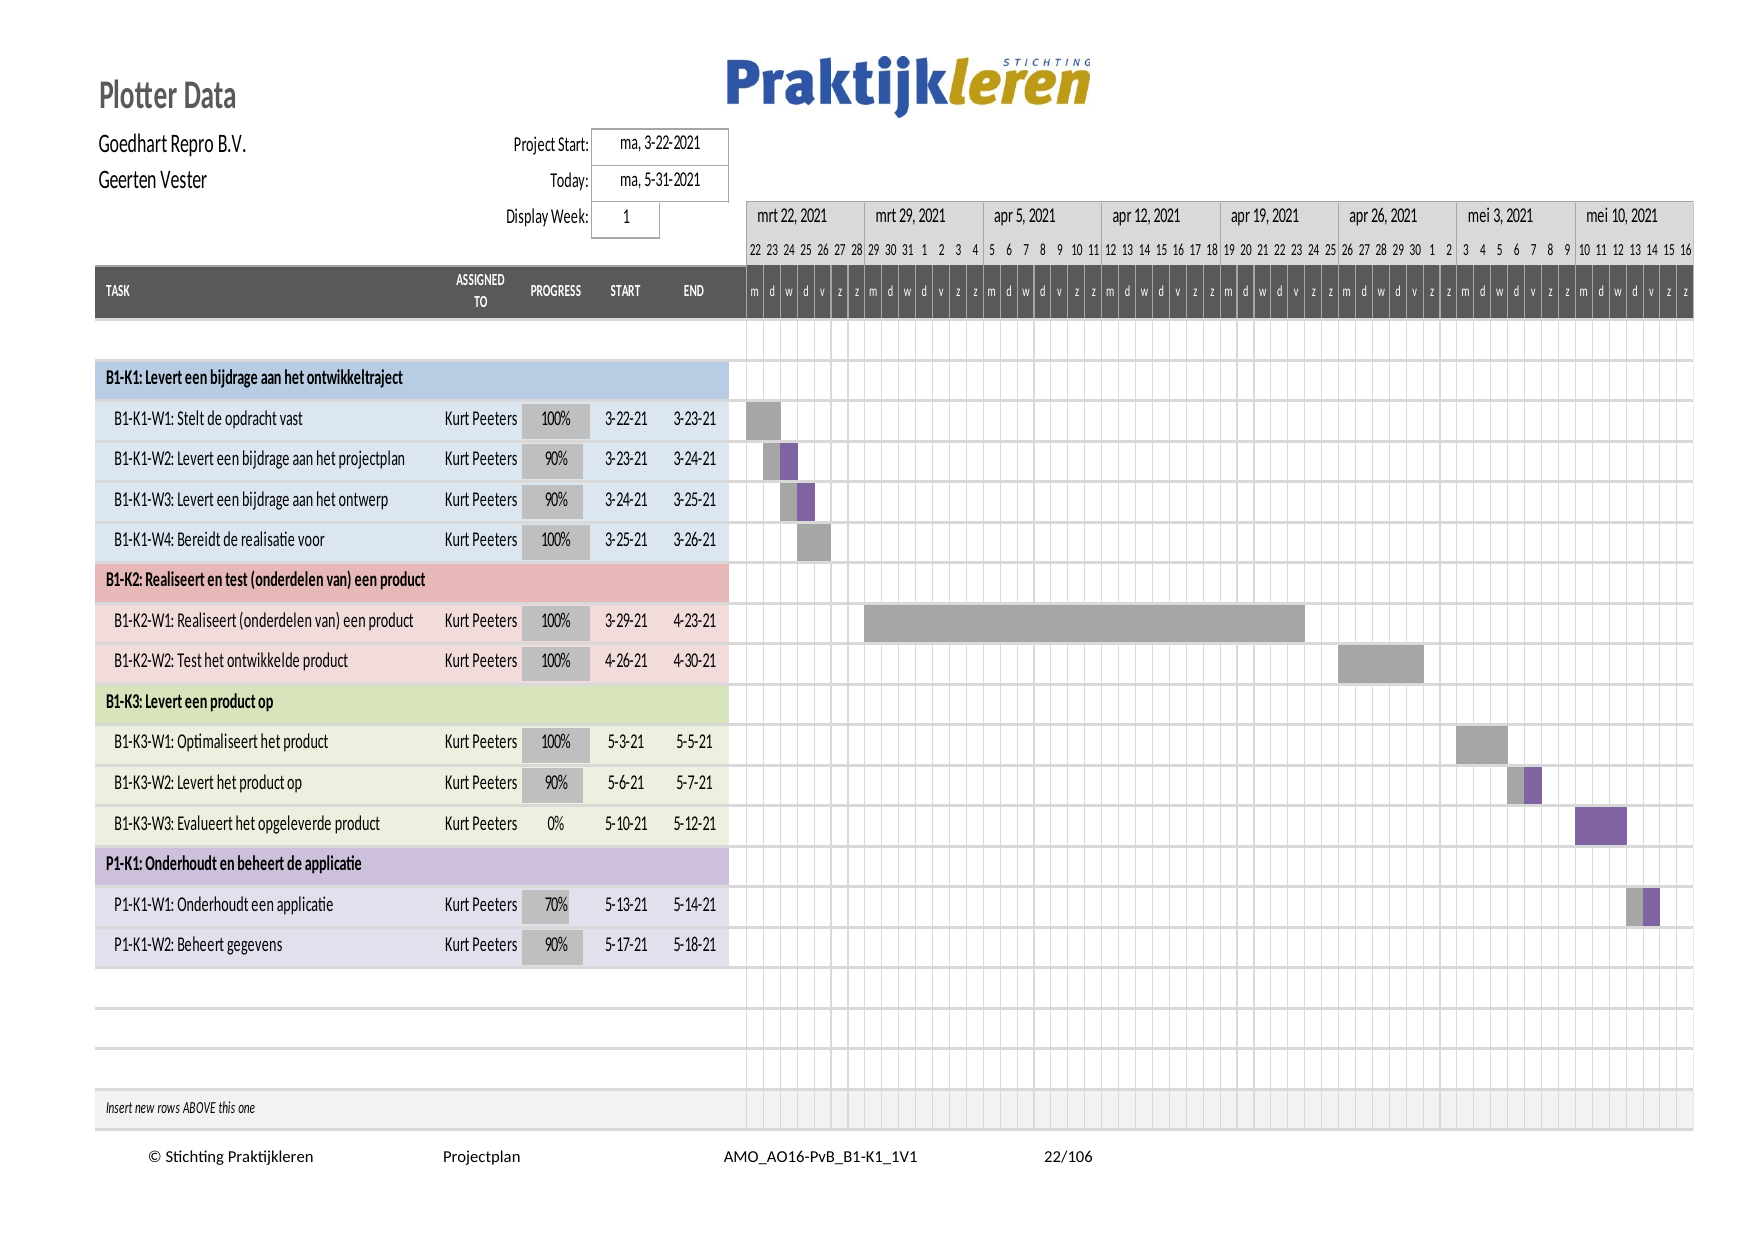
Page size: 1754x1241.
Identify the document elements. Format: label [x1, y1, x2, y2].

picture [727, 56, 1090, 118]
